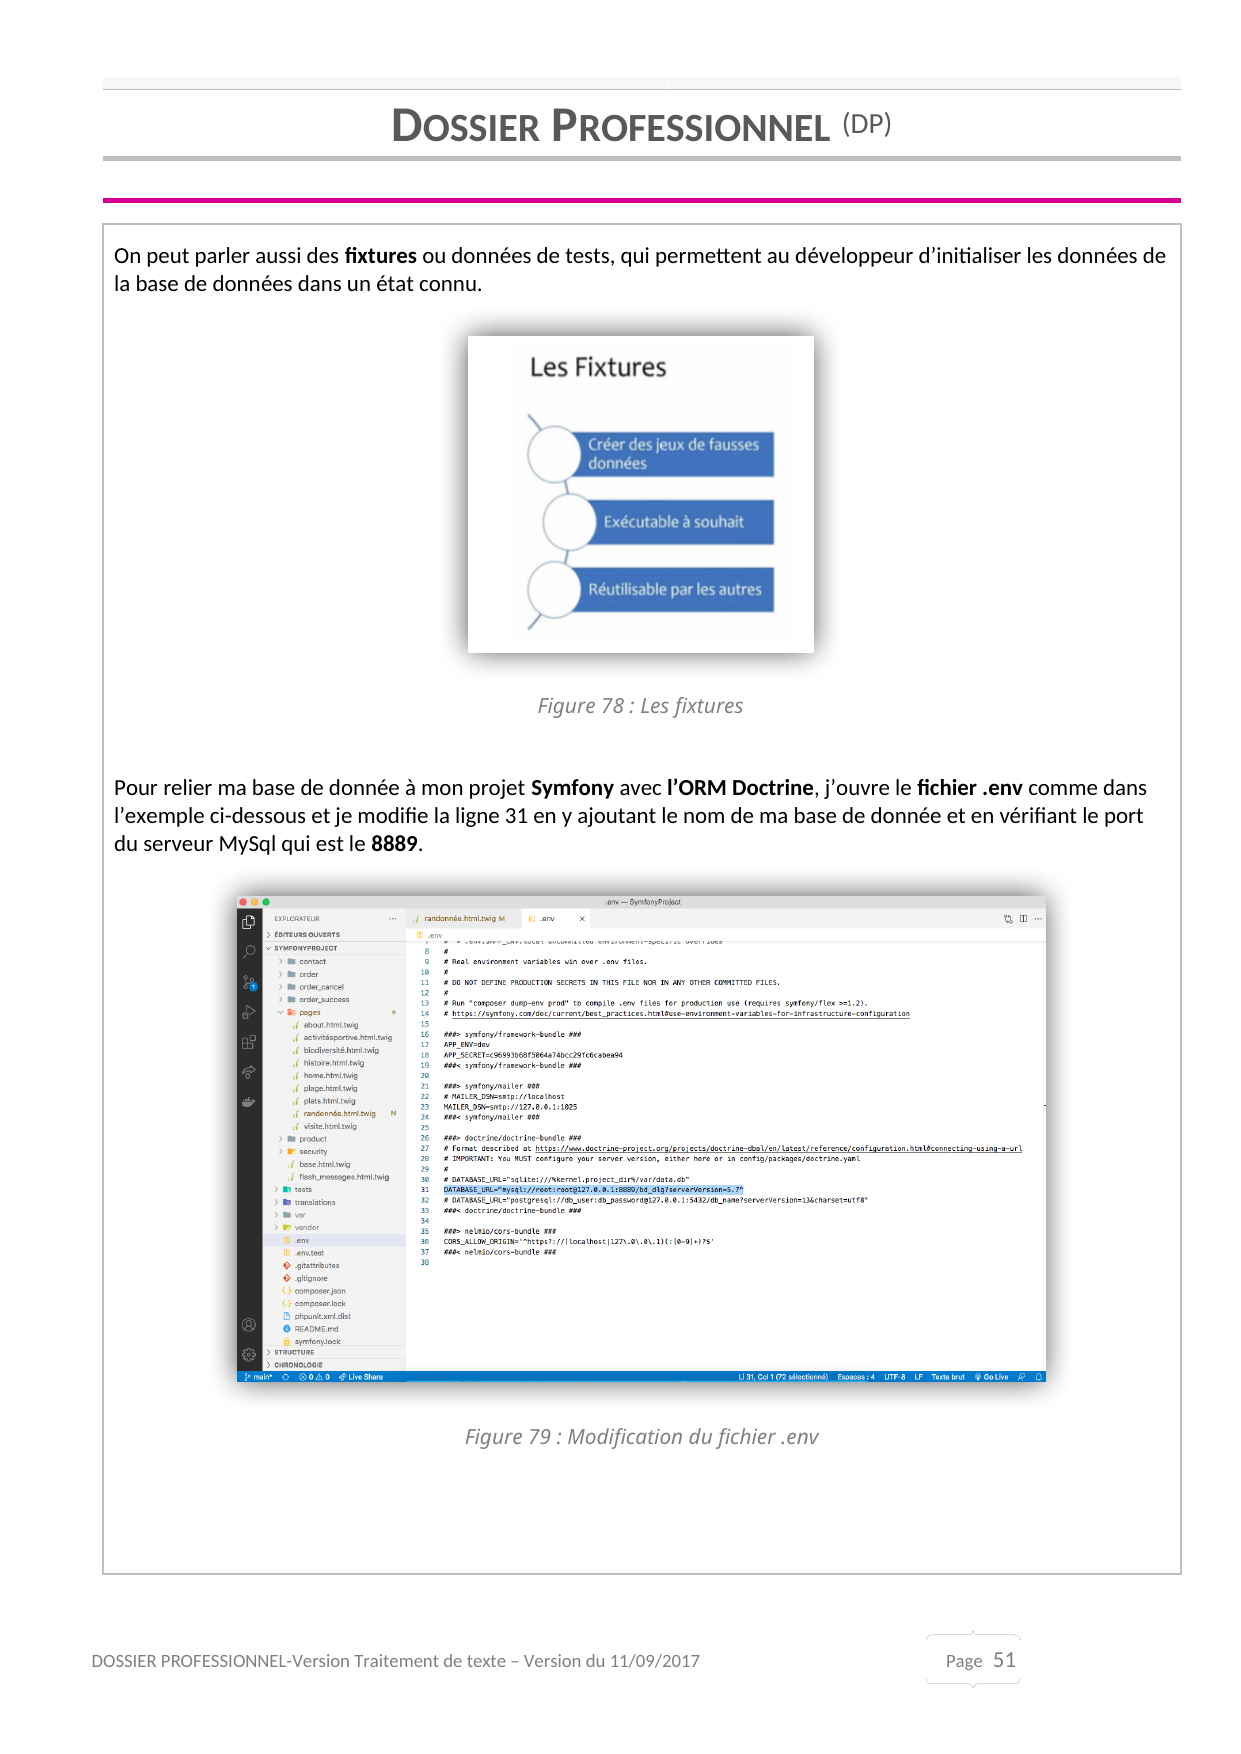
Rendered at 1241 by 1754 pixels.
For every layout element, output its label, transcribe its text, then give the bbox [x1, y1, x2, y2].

picture [468, 336, 814, 653]
picture [237, 896, 1046, 1382]
